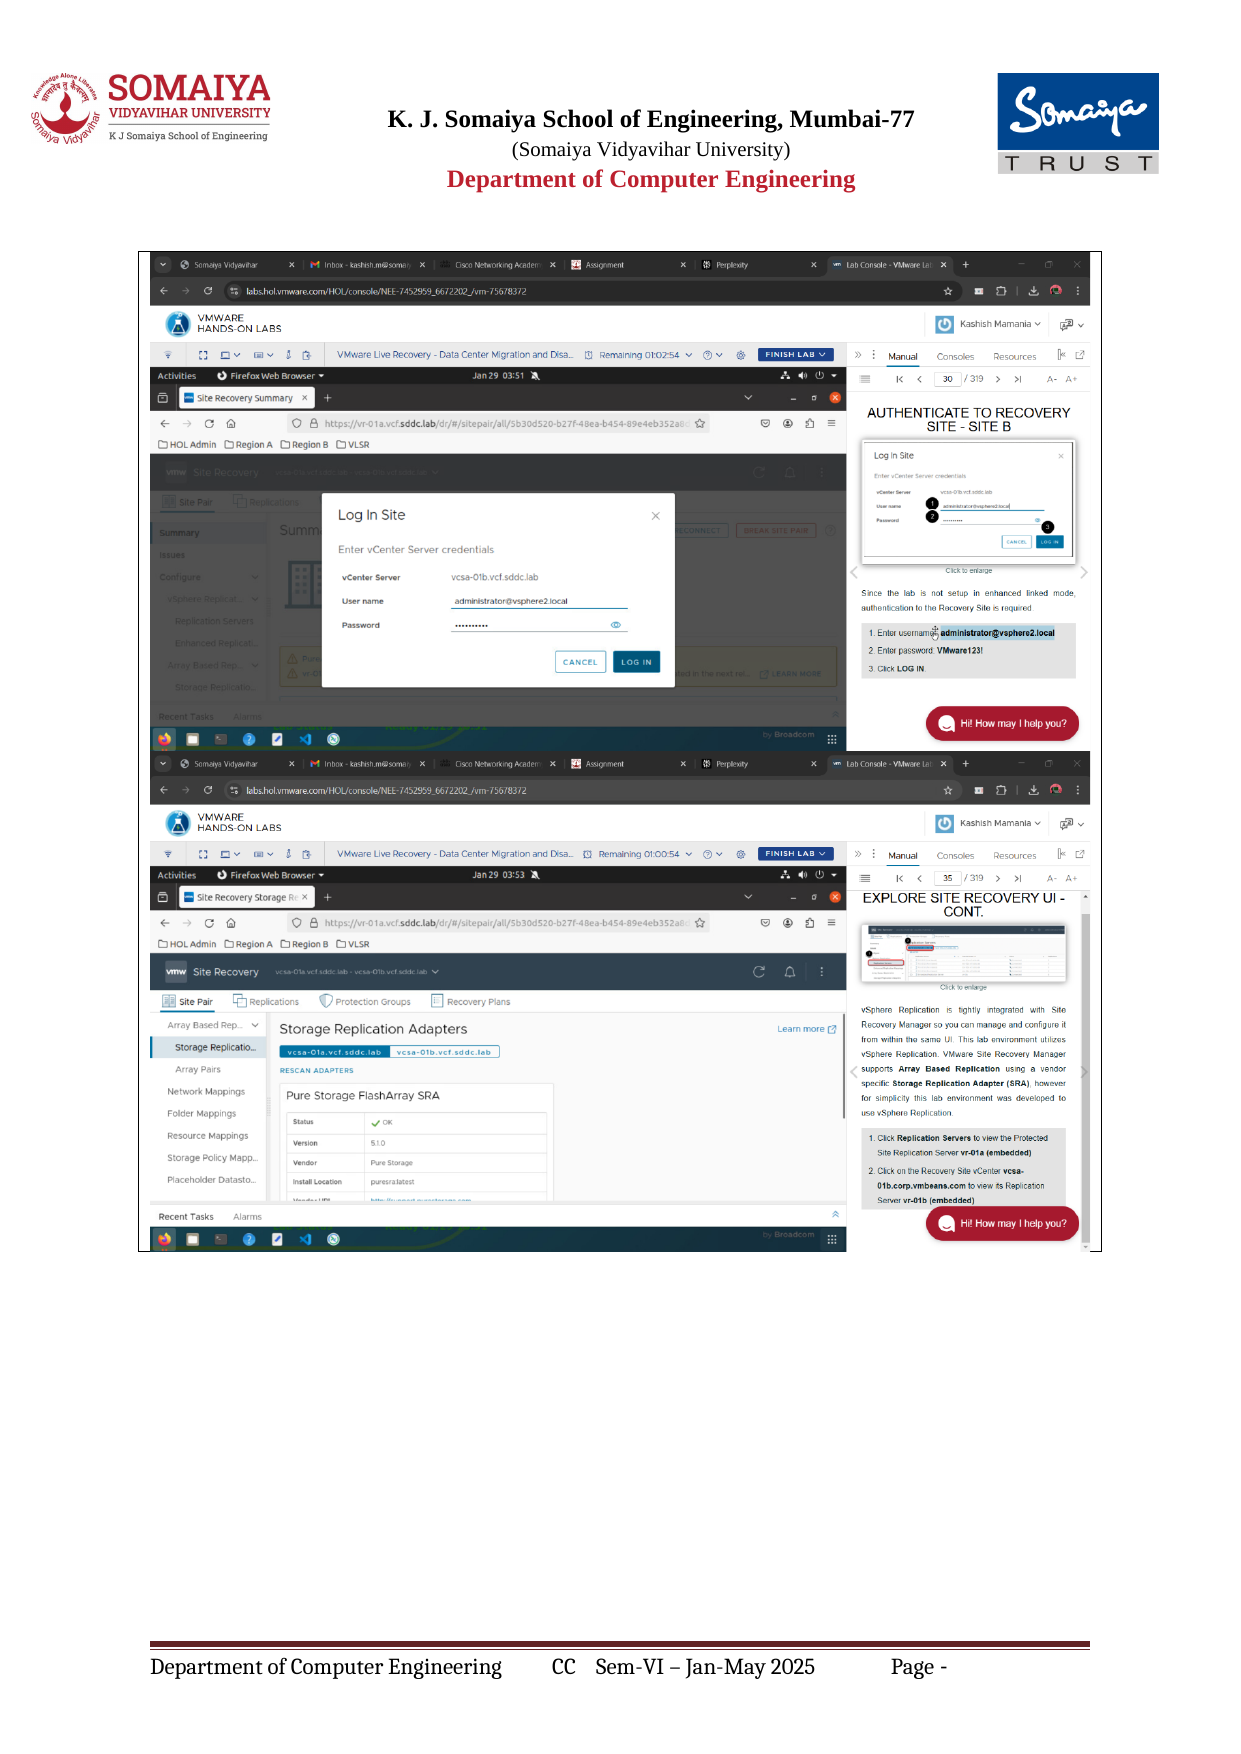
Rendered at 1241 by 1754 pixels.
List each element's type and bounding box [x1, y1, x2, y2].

picture [997, 73, 1159, 174]
table_header [139, 252, 150, 1251]
picture [31, 73, 270, 144]
picture [150, 252, 1091, 1252]
table_header [1091, 252, 1101, 1251]
